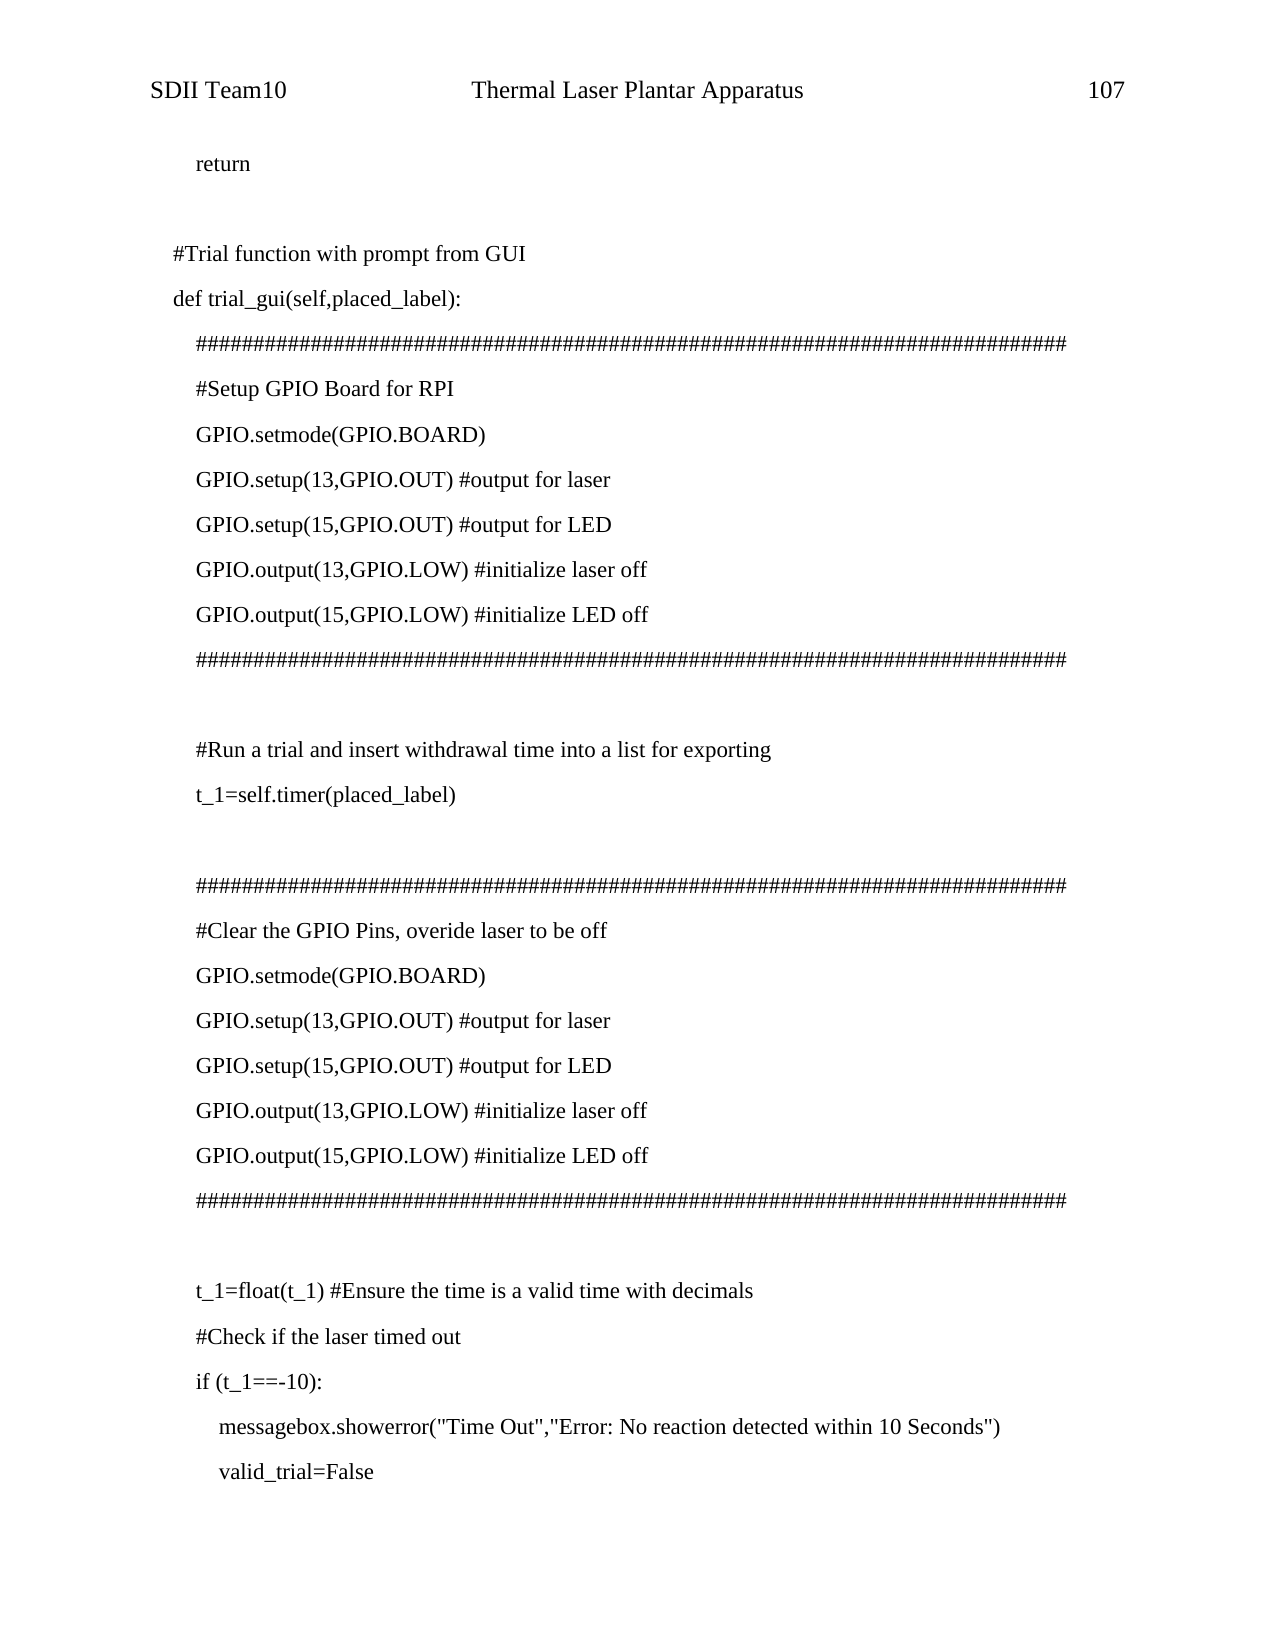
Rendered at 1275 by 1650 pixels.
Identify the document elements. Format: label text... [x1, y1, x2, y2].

text ############################################################################ [150, 872, 1125, 898]
text #Trial function with prompt from GUI [150, 240, 1125, 267]
text GPIO.output(15,GPIO.LOW) #initialize LED off [150, 601, 1125, 627]
text #Run a trial and insert withdrawal time into a list for exporting [150, 736, 1125, 763]
text def trial_gui(self,placed_label): [150, 285, 1125, 312]
text valid_trial=False [150, 1458, 1125, 1484]
text if (t_1==-10): [150, 1368, 1125, 1394]
text return [150, 150, 1125, 176]
text ############################################################################ [150, 330, 1125, 357]
text GPIO.setup(15,GPIO.OUT) #output for LED [150, 511, 1125, 537]
text GPIO.setup(13,GPIO.OUT) #output for laser [150, 1007, 1125, 1033]
text GPIO.output(13,GPIO.LOW) #initialize laser off [150, 556, 1125, 582]
text GPIO.setup(13,GPIO.OUT) #output for laser [150, 466, 1125, 492]
text ############################################################################ [150, 1187, 1125, 1214]
text t_1=float(t_1) #Ensure the time is a valid time with decimals [150, 1278, 1125, 1304]
text #Check if the laser timed out [150, 1323, 1125, 1349]
text t_1=self.timer(placed_label) [150, 781, 1125, 808]
text GPIO.setup(15,GPIO.OUT) #output for LED [150, 1052, 1125, 1078]
text messagebox.showerror("Time Out","Error: No reaction detected within 10 Seconds") [150, 1413, 1125, 1439]
text #Clear the GPIO Pins, overide laser to be off [150, 917, 1125, 943]
text #Setup GPIO Board for RPI [150, 376, 1125, 402]
text GPIO.setmode(GPIO.BOARD) [150, 421, 1125, 447]
text GPIO.setmode(GPIO.BOARD) [150, 962, 1125, 988]
text GPIO.output(15,GPIO.LOW) #initialize LED off [150, 1142, 1125, 1169]
text GPIO.output(13,GPIO.LOW) #initialize laser off [150, 1097, 1125, 1123]
text ############################################################################ [150, 646, 1125, 672]
